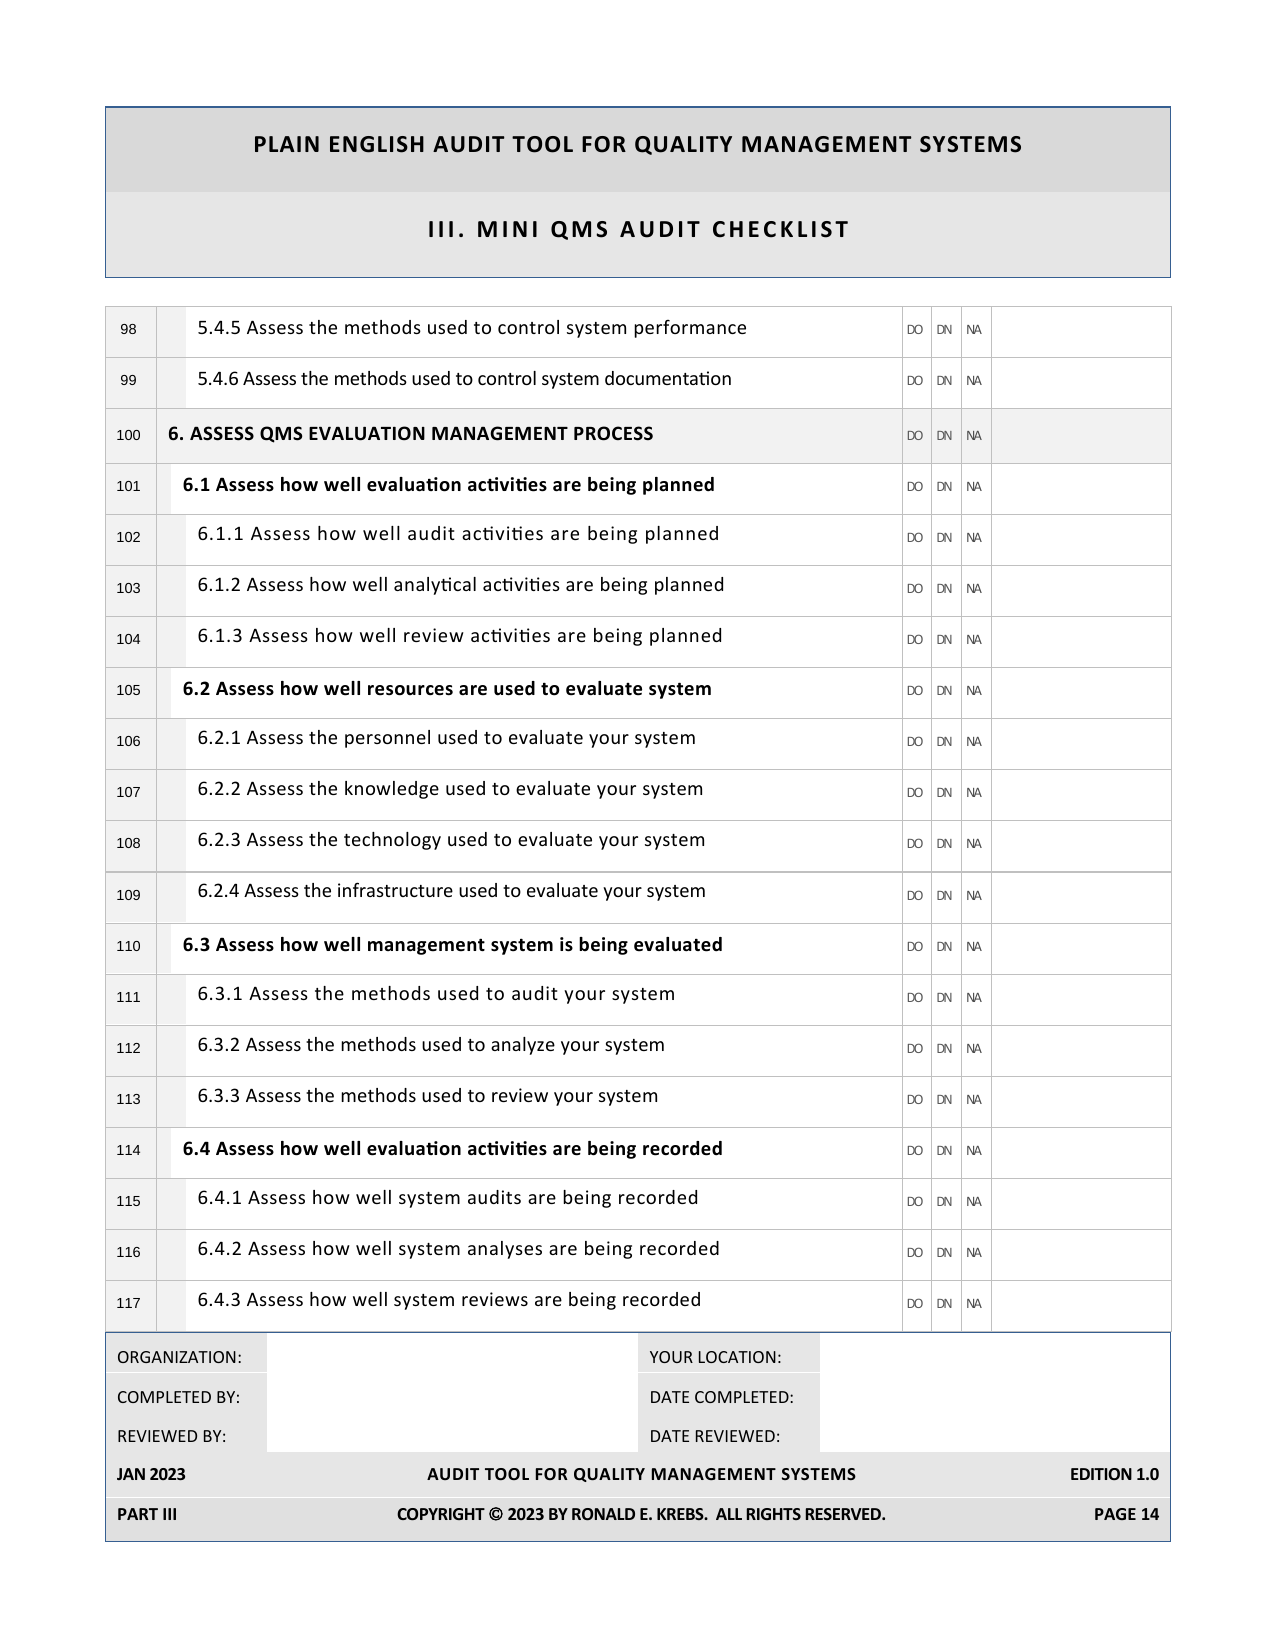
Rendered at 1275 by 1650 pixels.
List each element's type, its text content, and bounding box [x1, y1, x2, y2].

table_cell NA [962, 1128, 991, 1178]
table_cell DN [932, 924, 961, 973]
table_cell DO [903, 409, 931, 463]
table_cell 5.4.5 Assess the methods used to control system performance [186, 307, 902, 357]
table_cell 5.4.6 Assess the methods used to control system documentation [186, 358, 902, 408]
table_cell [106, 358, 156, 408]
table_cell [106, 515, 156, 565]
table_cell DO [903, 1128, 931, 1178]
table_cell 6.2.3 Assess the technology used to evaluate your system [186, 821, 902, 871]
table_cell [157, 1128, 171, 1178]
table_cell 6.3.2 Assess the methods used to analyze your system [186, 1026, 902, 1076]
table_cell DO [903, 1281, 931, 1331]
table_cell DN [932, 821, 961, 871]
table_cell DO [903, 566, 931, 616]
table_cell [992, 873, 1171, 922]
table_cell NA [962, 924, 991, 973]
table_cell [157, 924, 171, 973]
table_cell 6.1.2 Assess how well analytical activities are being planned [186, 566, 902, 616]
table_cell [992, 1026, 1171, 1076]
table_cell NA [962, 358, 991, 408]
table_cell DO [903, 924, 931, 973]
table_cell [106, 924, 156, 973]
table_cell NA [962, 1281, 991, 1331]
table_cell 6.4.2 Assess how well system analyses are being recorded [186, 1230, 902, 1280]
table_cell DN [932, 617, 961, 667]
table_cell DN [932, 307, 961, 357]
table_cell DN [932, 1128, 961, 1178]
table_cell 6.2.2 Assess the knowledge used to evaluate your system [186, 770, 902, 820]
table_cell [106, 464, 156, 514]
table_cell [992, 617, 1171, 667]
table_cell NA [962, 1179, 991, 1229]
table_cell [157, 821, 186, 871]
table_cell [992, 409, 1171, 463]
table_cell DO [903, 1026, 931, 1076]
table_cell NA [962, 515, 991, 565]
table_cell NA [962, 873, 991, 922]
table_cell DN [932, 1230, 961, 1280]
table_cell 6.2.4 Assess the infrastructure used to evaluate your system [186, 873, 902, 922]
table_cell 6.3.1 Assess the methods used to audit your system [186, 975, 902, 1024]
table_cell NA [962, 719, 991, 769]
table_cell [106, 1077, 156, 1127]
table_cell [992, 464, 1171, 514]
table_cell DN [932, 1281, 961, 1331]
table_cell 6.2 Assess how well resources are used to evaluate system [171, 668, 902, 718]
table_cell DN [932, 1077, 961, 1127]
table_cell 6.4.1 Assess how well system audits are being recorded [186, 1179, 902, 1229]
table_cell [157, 358, 186, 408]
table_cell 6.1 Assess how well evaluation activities are being planned [171, 464, 902, 514]
table_cell [992, 1230, 1171, 1280]
table_cell NA [962, 566, 991, 616]
table_cell DO [903, 1077, 931, 1127]
table_cell DO [903, 1230, 931, 1280]
table_cell [106, 409, 156, 463]
table_cell [992, 566, 1171, 616]
table_cell DN [932, 358, 961, 408]
table_cell [157, 1077, 186, 1127]
table_cell DO [903, 358, 931, 408]
table_cell [157, 1179, 186, 1229]
table_cell 6.1.1 Assess how well audit activities are being planned [186, 515, 902, 565]
table_cell [992, 1281, 1171, 1331]
table_cell [992, 515, 1171, 565]
table_cell 6.3.3 Assess the methods used to review your system [186, 1077, 902, 1127]
table_cell [157, 873, 186, 922]
table_cell NA [962, 1026, 991, 1076]
table_cell 6. ASSESS QMS EVALUATION MANAGEMENT PROCESS [157, 409, 902, 463]
table_cell [157, 307, 186, 357]
table_cell 6.1.3 Assess how well review activities are being planned [186, 617, 902, 667]
table_cell [157, 770, 186, 820]
table_cell [157, 719, 186, 769]
table_cell [992, 924, 1171, 973]
table_cell [106, 566, 156, 616]
table_cell [157, 668, 171, 718]
table_cell 6.2.1 Assess the personnel used to evaluate your system [186, 719, 902, 769]
table_cell [106, 668, 156, 718]
table_cell DN [932, 719, 961, 769]
table_cell [106, 1128, 156, 1178]
table_cell [106, 770, 156, 820]
table_cell DO [903, 975, 931, 1024]
table_cell [157, 1230, 186, 1280]
table_cell DO [903, 617, 931, 667]
table_cell NA [962, 464, 991, 514]
table_cell DO [903, 770, 931, 820]
table_cell [992, 358, 1171, 408]
table_cell [992, 1128, 1171, 1178]
table_cell DO [903, 307, 931, 357]
table_cell DN [932, 1179, 961, 1229]
table_cell [106, 307, 156, 357]
table_cell DN [932, 1026, 961, 1076]
table_cell [106, 617, 156, 667]
table_cell NA [962, 770, 991, 820]
table_cell [106, 1281, 156, 1331]
table_cell NA [962, 1230, 991, 1280]
table_cell [157, 1281, 186, 1331]
table_cell [157, 617, 186, 667]
table_cell [157, 975, 186, 1024]
table_cell NA [962, 307, 991, 357]
table_cell [992, 975, 1171, 1024]
table_cell [157, 464, 171, 514]
table_cell DN [932, 873, 961, 922]
table_cell [106, 1026, 156, 1076]
table_cell 6.4 Assess how well evaluation activities are being recorded [171, 1128, 902, 1178]
table_cell [106, 975, 156, 1024]
table_cell DN [932, 409, 961, 463]
table_cell DN [932, 566, 961, 616]
table_cell [106, 821, 156, 871]
table_cell DN [932, 668, 961, 718]
table_cell DO [903, 464, 931, 514]
table_cell DO [903, 873, 931, 922]
table_cell DO [903, 515, 931, 565]
table_cell DO [903, 1179, 931, 1229]
table_cell 6.4.3 Assess how well system reviews are being recorded [186, 1281, 902, 1331]
table_cell NA [962, 821, 991, 871]
table_cell DO [903, 719, 931, 769]
table_cell [992, 821, 1171, 871]
table_cell [992, 1179, 1171, 1229]
table_cell [106, 1230, 156, 1280]
table_cell DN [932, 975, 961, 1024]
table_cell NA [962, 668, 991, 718]
table_cell DO [903, 821, 931, 871]
table_cell [992, 307, 1171, 357]
table_cell 6.3 Assess how well management system is being evaluated [171, 924, 902, 973]
table_cell NA [962, 1077, 991, 1127]
table_cell [106, 873, 156, 922]
table_cell [992, 719, 1171, 769]
table_cell NA [962, 975, 991, 1024]
table_cell [992, 770, 1171, 820]
table_cell [157, 515, 186, 565]
table_cell DN [932, 464, 961, 514]
table_cell [157, 566, 186, 616]
table_cell DO [903, 668, 931, 718]
table_cell [992, 668, 1171, 718]
table_cell [157, 1026, 186, 1076]
table_cell NA [962, 409, 991, 463]
table_cell [106, 719, 156, 769]
table_cell DN [932, 770, 961, 820]
table_cell DN [932, 515, 961, 565]
table_cell [106, 1179, 156, 1229]
table_cell NA [962, 617, 991, 667]
table_cell [992, 1077, 1171, 1127]
